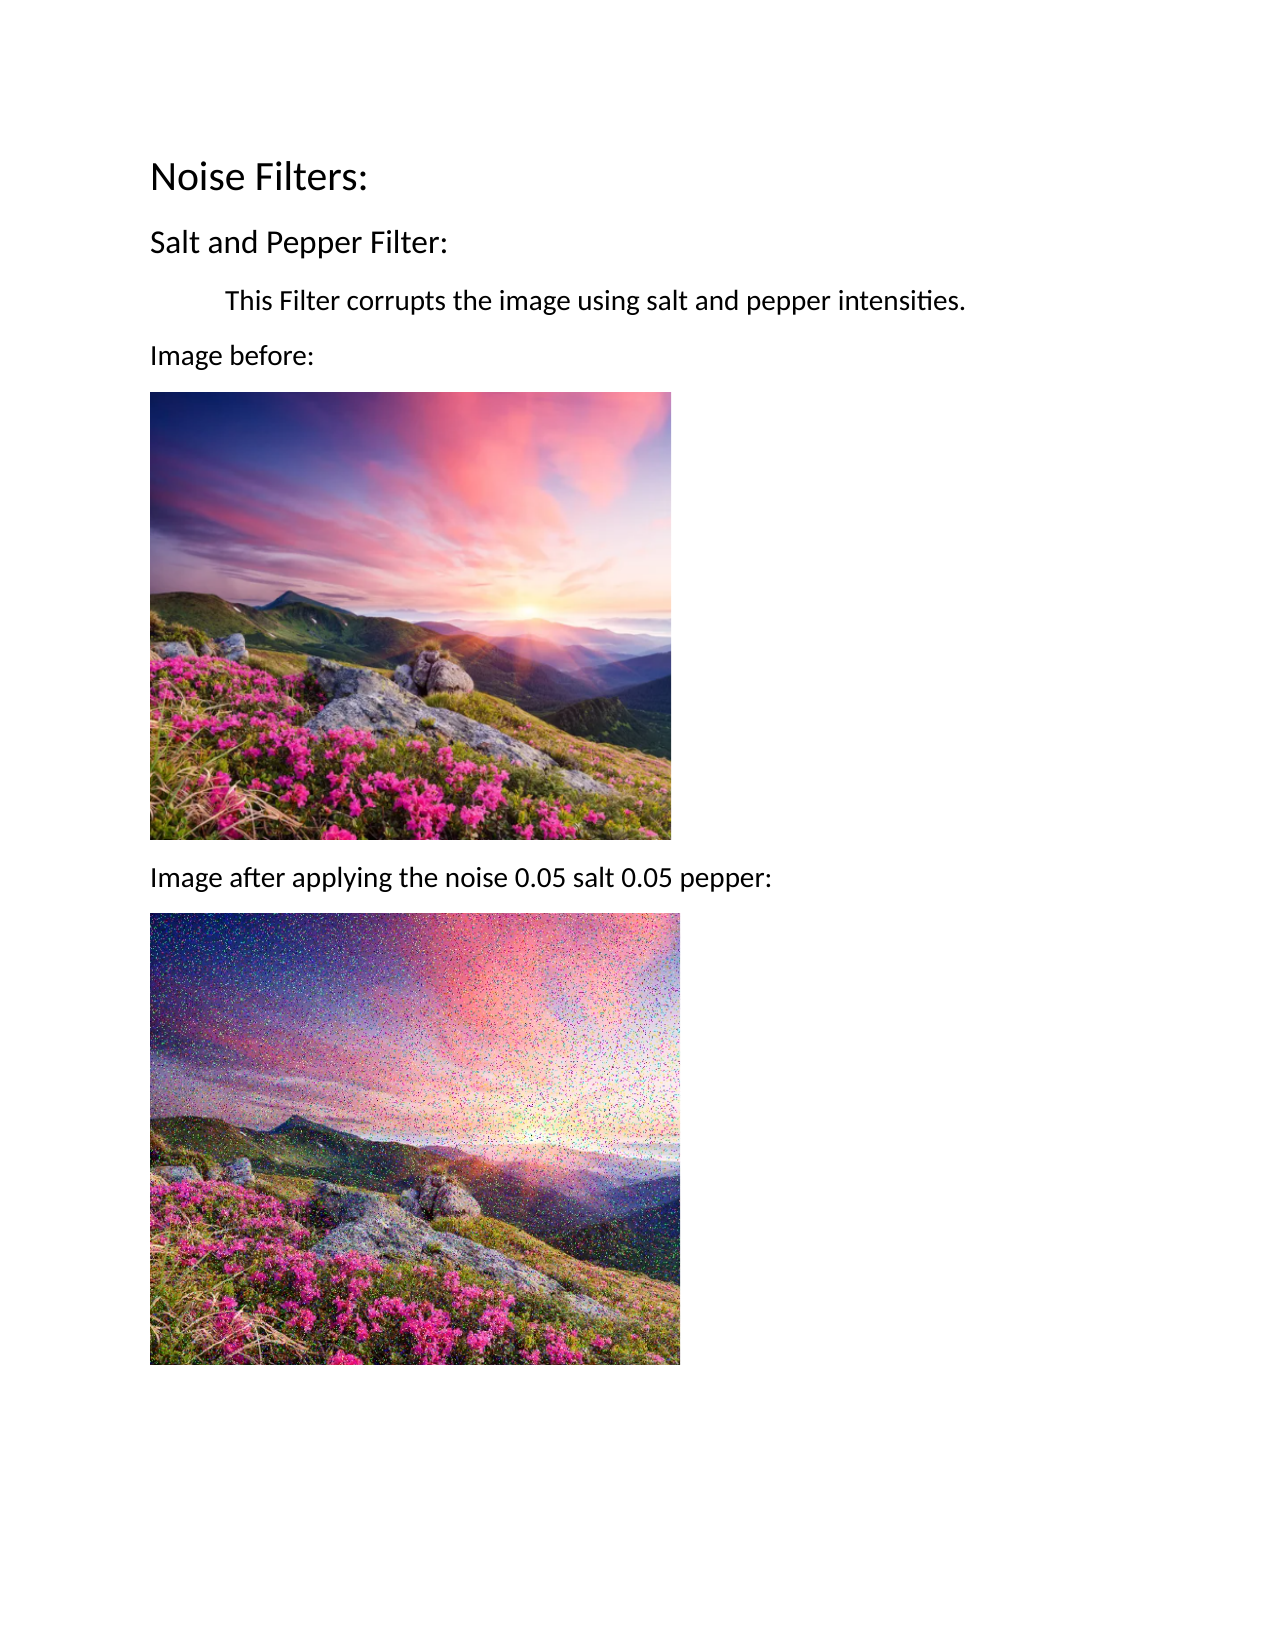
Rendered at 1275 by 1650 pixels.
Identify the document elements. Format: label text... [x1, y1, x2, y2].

text Noise Filters: [150, 150, 1125, 201]
text Image before: [150, 337, 1125, 373]
picture [150, 392, 672, 840]
picture [150, 913, 680, 1365]
text This Filter corrupts the image using salt and pepper intensities. [150, 282, 1125, 318]
text Salt and Pepper Filter: [150, 222, 1125, 262]
text Image after applying the noise 0.05 salt 0.05 pepper: [150, 859, 1125, 894]
